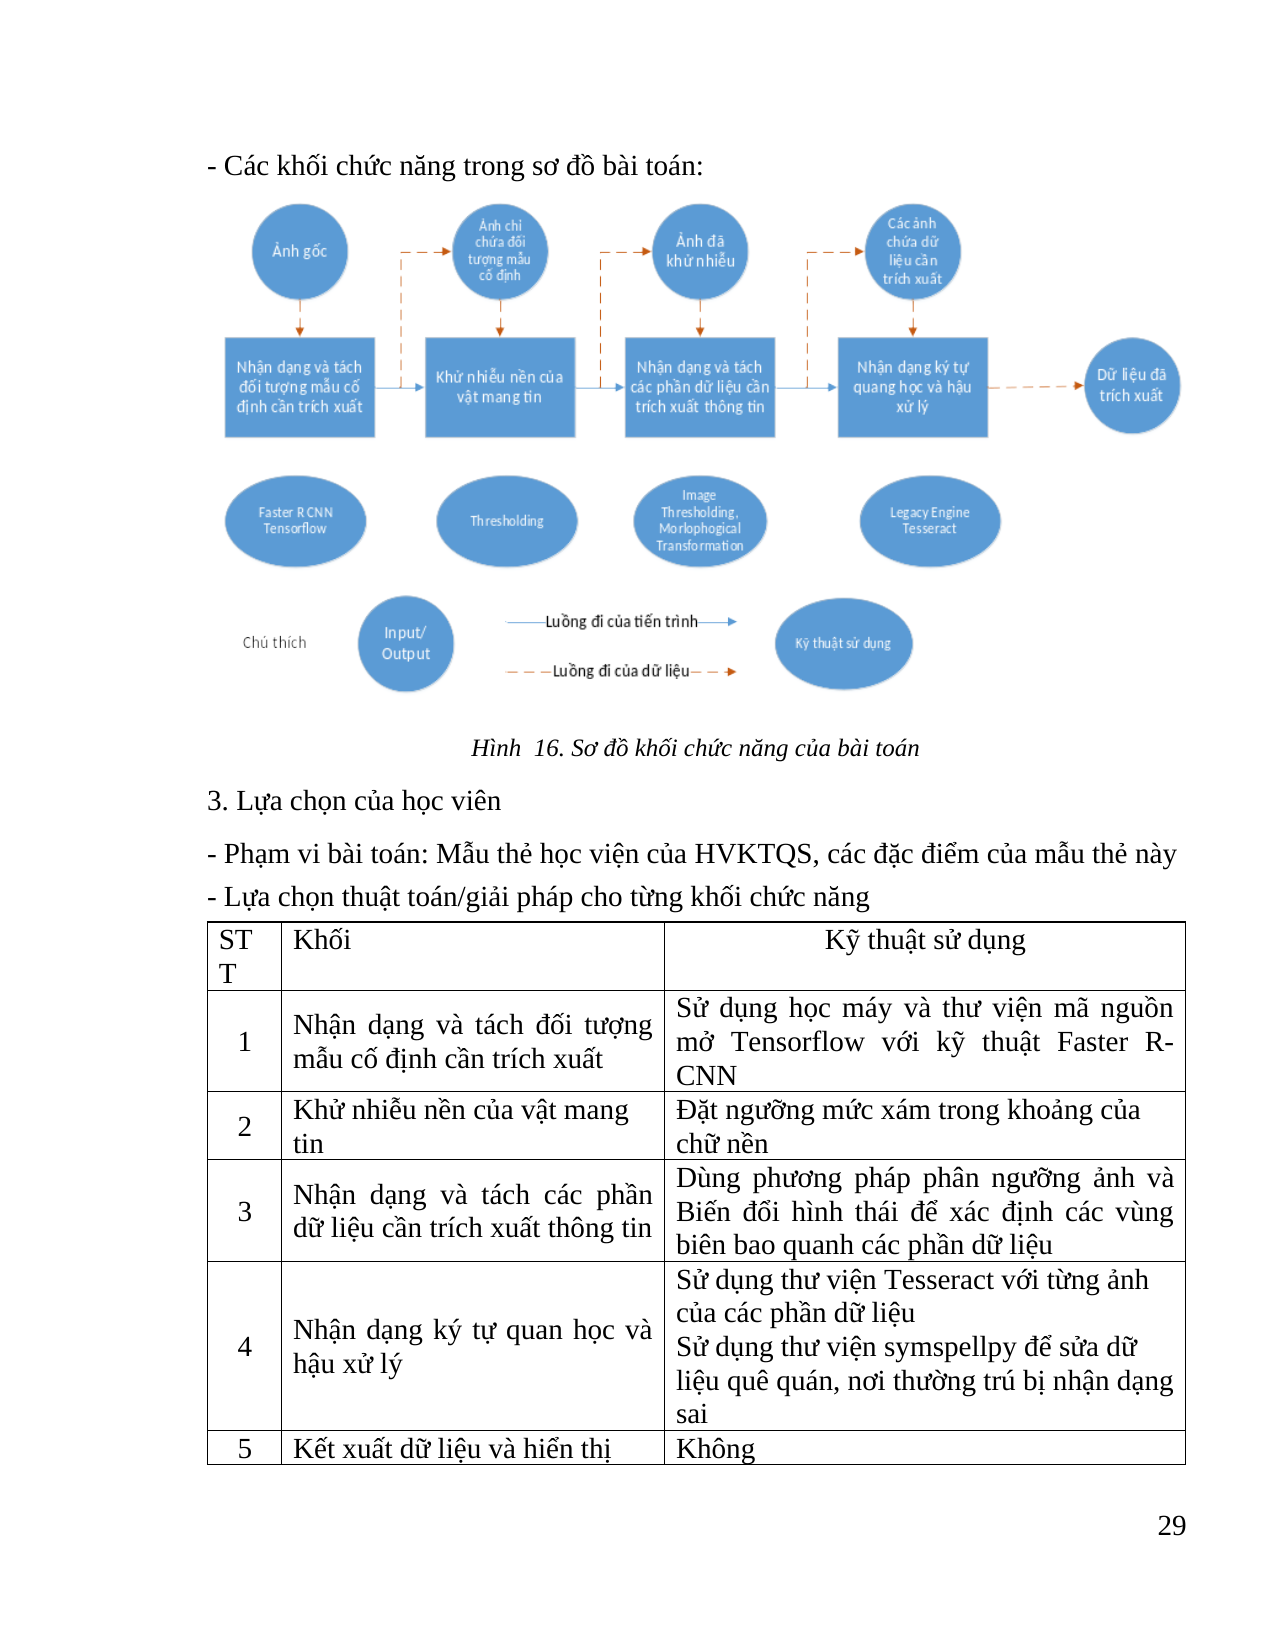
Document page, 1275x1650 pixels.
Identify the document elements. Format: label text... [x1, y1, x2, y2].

subtitle 3. Lựa chọn của học viên [207, 783, 1186, 817]
table_cell Nhận dạng và tách các phần dữ liệu cần trích xuất thông tin [282, 1160, 664, 1261]
text - Phạm vi bài toán: Mẫu thẻ học viện của HVKTQS, các đặc điểm của mẫu thẻ này [207, 836, 1186, 869]
text Hình 16. Sơ đồ khối chức năng của bài toán [207, 733, 1186, 762]
table_cell Kết xuất dữ liệu và hiển thị [282, 1431, 664, 1464]
table_cell 5 [208, 1431, 281, 1464]
table_cell Nhận dạng ký tự quan học và hậu xử lý [282, 1262, 664, 1430]
table_cell Sử dụng học máy và thư viện mã nguồn mở Tensorflow với kỹ thuật Faster R-CNN [665, 991, 1185, 1091]
table_cell 4 [208, 1262, 281, 1430]
table_cell Không [665, 1431, 1185, 1464]
table_cell Nhận dạng và tách đối tượng mẫu cố định cần trích xuất [282, 991, 664, 1091]
table_cell 1 [208, 991, 281, 1091]
table_cell Khử nhiễu nền của vật mang tin [282, 1092, 664, 1159]
table_cell 2 [208, 1092, 281, 1159]
table_cell Dùng phương pháp phân ngưỡng ảnh và Biến đổi hình thái để xác định các vùng biên bao quanh các phần dữ liệu [665, 1160, 1185, 1261]
table_header Khối [282, 923, 664, 989]
table_cell Đặt ngưỡng mức xám trong khoảng của chữ nền [665, 1092, 1185, 1159]
text - Lựa chọn thuật toán/giải pháp cho từng khối chức năng [207, 879, 1186, 912]
table_header STT [208, 923, 281, 989]
table_cell 3 [208, 1160, 281, 1261]
table_cell Sử dụng thư viện Tesseract với từng ảnh của các phần dữ liệu Sử dụng thư viện symspellpy để sửa dữ liệu quê quán, nơi thường trú bị nhận dạng sai [665, 1262, 1185, 1430]
table_header Kỹ thuật sử dụng [665, 923, 1185, 989]
text - Các khối chức năng trong sơ đồ bài toán: [207, 148, 1186, 181]
